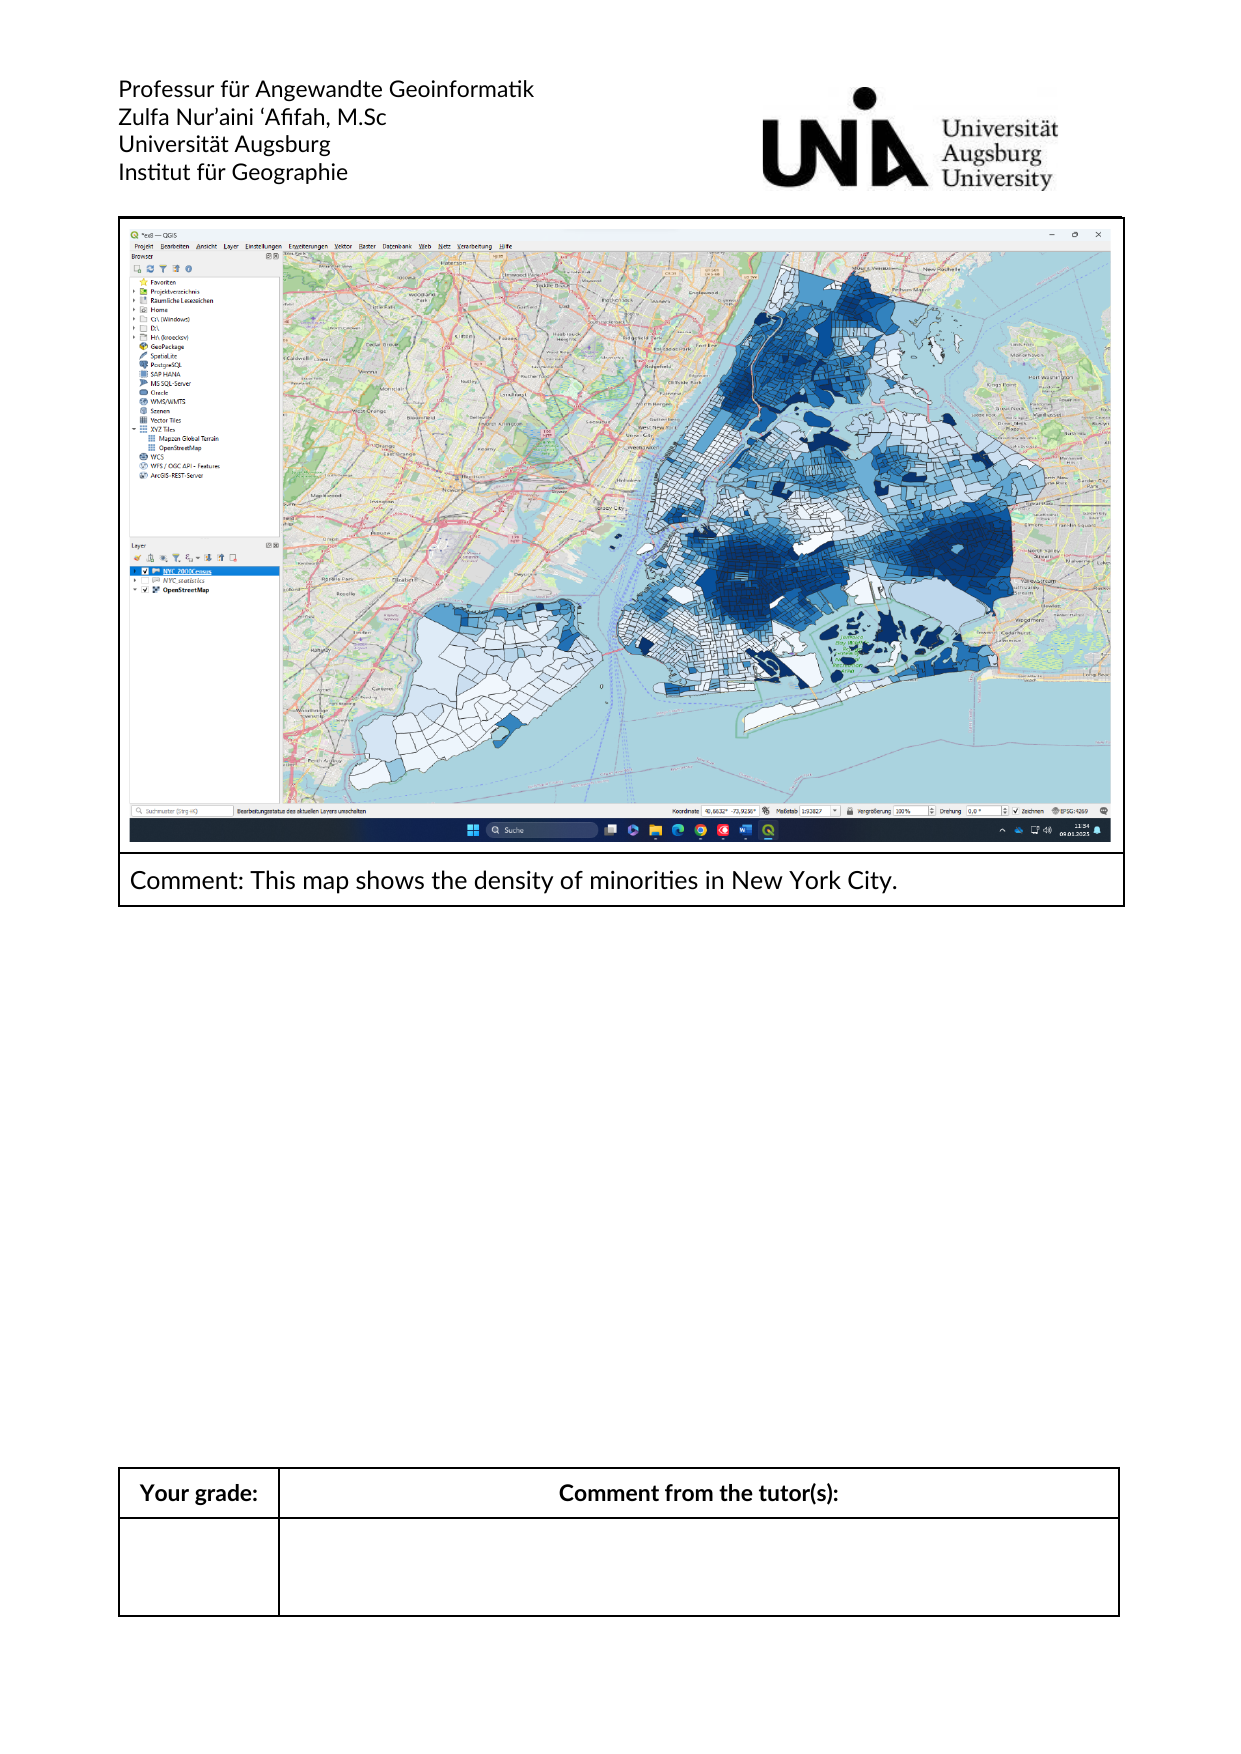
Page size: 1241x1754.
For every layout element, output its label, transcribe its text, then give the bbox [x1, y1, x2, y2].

table_cell [120, 219, 1123, 852]
table_cell Comment: This map shows the density of minorities in New York City. [120, 854, 1123, 905]
picture [762, 87, 1059, 191]
picture [129, 229, 1111, 842]
